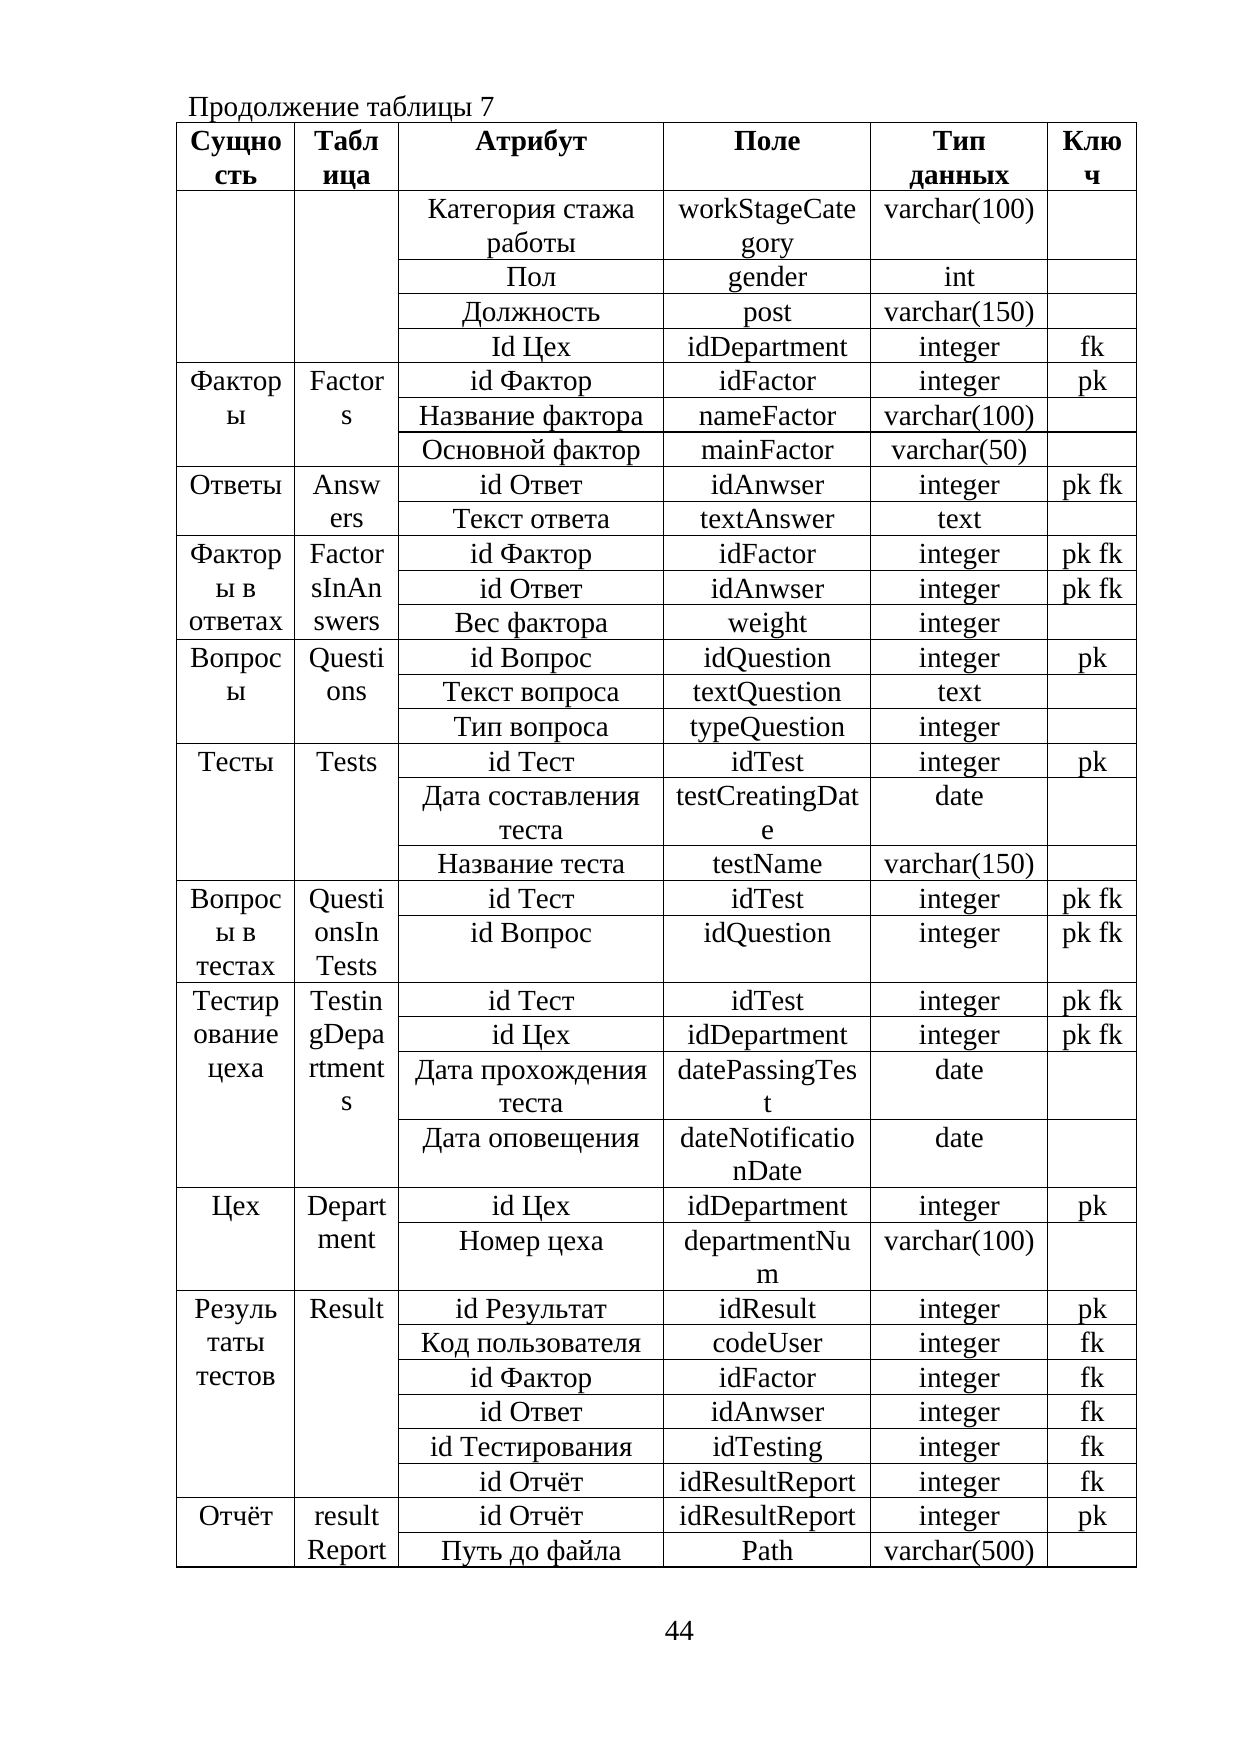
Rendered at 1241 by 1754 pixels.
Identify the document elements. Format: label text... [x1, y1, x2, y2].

table_cell Отчёт [177, 1498, 294, 1566]
table_cell varchar(50) [871, 433, 1047, 466]
table_cell id Ответ [399, 1395, 663, 1428]
table_cell Название теста [399, 846, 663, 880]
table_cell idResult [664, 1291, 870, 1324]
table_cell Дата прохождения теста [399, 1052, 663, 1119]
table_cell integer [871, 1464, 1047, 1497]
table_cell idAnwser [664, 1395, 870, 1428]
table_cell integer [871, 363, 1047, 397]
table_cell Сущность [177, 123, 294, 190]
table_cell integer [871, 1291, 1047, 1324]
table_cell [295, 191, 398, 362]
table_cell date [871, 1052, 1047, 1119]
table_cell integer [871, 536, 1047, 570]
table_cell [177, 191, 294, 362]
table_cell pk fk [1048, 881, 1136, 914]
table_cell QuestionsInTests [295, 881, 398, 982]
table_cell departmentNum [664, 1223, 870, 1290]
table_cell pk [1048, 744, 1136, 777]
table_cell id Фактор [399, 363, 663, 397]
table_cell Tests [295, 744, 398, 880]
table_cell id Результат [399, 1291, 663, 1324]
table_cell Факторы в ответах [177, 536, 294, 639]
table_cell id Тест [399, 744, 663, 777]
table_cell fk [1048, 1360, 1136, 1393]
table_cell idQuestion [664, 640, 870, 673]
table_cell integer [871, 329, 1047, 362]
table_cell idTest [664, 983, 870, 1016]
table_cell Цех [177, 1188, 294, 1290]
table_cell id Вопрос [399, 640, 663, 673]
table_cell varchar(150) [871, 294, 1047, 328]
table_cell Тесты [177, 744, 294, 880]
table_cell integer [871, 709, 1047, 743]
table_cell Ответы [177, 467, 294, 535]
table_cell dateNotificationDate [664, 1120, 870, 1187]
table_cell pk [1048, 1498, 1136, 1532]
table_cell integer [871, 1498, 1047, 1532]
table_cell id Цех [399, 1188, 663, 1222]
table_cell id Отчёт [399, 1498, 663, 1532]
table_cell id Ответ [399, 467, 663, 501]
table_cell varchar(500) [871, 1533, 1047, 1566]
table_cell integer [871, 916, 1047, 982]
table_cell id Отчёт [399, 1464, 663, 1497]
table_cell Атрибут [399, 123, 663, 190]
table_cell [1048, 433, 1136, 466]
table_cell integer [871, 1429, 1047, 1463]
table_cell integer [871, 983, 1047, 1016]
table_cell pk [1048, 363, 1136, 397]
table_cell varchar(100) [871, 191, 1047, 258]
table_cell idDepartment [664, 1017, 870, 1051]
table_cell Id Цех [399, 329, 663, 362]
table_cell Категория стажа работы [399, 191, 663, 258]
table_cell date [871, 778, 1047, 845]
table_cell Код пользователя [399, 1325, 663, 1359]
table_cell integer [871, 1360, 1047, 1393]
table_cell Дата оповещения [399, 1120, 663, 1187]
table_cell nameFactor [664, 398, 870, 431]
table_cell id Тестирования [399, 1429, 663, 1463]
table_cell integer [871, 1188, 1047, 1222]
table_cell pk fk [1048, 916, 1136, 982]
table_cell id Тест [399, 983, 663, 1016]
table_header Продолжение таблицы 7 [177, 89, 1136, 122]
table_cell resultReport [295, 1498, 398, 1566]
table_cell [1048, 1223, 1136, 1290]
table_cell Текст ответа [399, 502, 663, 535]
table_cell weight [664, 605, 870, 639]
table_cell Department [295, 1188, 398, 1290]
table_cell fk [1048, 1395, 1136, 1428]
table_cell fk [1048, 1429, 1136, 1463]
table_cell Основной фактор [399, 433, 663, 466]
table_cell integer [871, 1395, 1047, 1428]
table_cell text [871, 502, 1047, 535]
table_cell idAnwser [664, 571, 870, 604]
table_cell Вес фактора [399, 605, 663, 639]
table_cell integer [871, 605, 1047, 639]
table_cell date [871, 1120, 1047, 1187]
table_cell idFactor [664, 363, 870, 397]
table_cell idDepartment [664, 1188, 870, 1222]
table_cell Поле [664, 123, 870, 190]
table_cell integer [871, 640, 1047, 673]
table_cell integer [871, 1325, 1047, 1359]
table_cell id Тест [399, 881, 663, 914]
table_cell [1048, 675, 1136, 708]
table_cell [1048, 260, 1136, 293]
table_cell Тип вопроса [399, 709, 663, 743]
table_cell [1048, 1120, 1136, 1187]
table_cell integer [871, 744, 1047, 777]
table_cell [1048, 709, 1136, 743]
table_cell fk [1048, 1325, 1136, 1359]
table_cell idQuestion [664, 916, 870, 982]
table_cell id Вопрос [399, 916, 663, 982]
table_cell id Цех [399, 1017, 663, 1051]
table_cell fk [1048, 1464, 1136, 1497]
table_cell TestingDepartments [295, 983, 398, 1187]
table_cell text [871, 675, 1047, 708]
table_cell Answers [295, 467, 398, 535]
table_cell idAnwser [664, 467, 870, 501]
table_cell Таблица [295, 123, 398, 190]
table_cell post [664, 294, 870, 328]
table_cell idFactor [664, 1360, 870, 1393]
table_cell textAnswer [664, 502, 870, 535]
table_cell workStageCategory [664, 191, 870, 258]
table_cell idResultReport [664, 1464, 870, 1497]
table_cell integer [871, 571, 1047, 604]
table_cell id Ответ [399, 571, 663, 604]
table_cell pk fk [1048, 1017, 1136, 1051]
table_cell [1048, 1533, 1136, 1566]
table_cell Путь до файла [399, 1533, 663, 1566]
table_cell integer [871, 1017, 1047, 1051]
table_cell Result [295, 1291, 398, 1497]
table_cell pk fk [1048, 571, 1136, 604]
table_cell idFactor [664, 536, 870, 570]
table_cell pk [1048, 1291, 1136, 1324]
table_cell Результаты тестов [177, 1291, 294, 1497]
table_cell textQuestion [664, 675, 870, 708]
table_cell datePassingTest [664, 1052, 870, 1119]
table_cell testCreatingDate [664, 778, 870, 845]
table_cell Ключ [1048, 123, 1136, 190]
table_cell gender [664, 260, 870, 293]
table_cell Должность [399, 294, 663, 328]
table_cell idResultReport [664, 1498, 870, 1532]
table_cell pk [1048, 640, 1136, 673]
table_cell mainFactor [664, 433, 870, 466]
table_cell Текст вопроса [399, 675, 663, 708]
table_cell Факторы [177, 363, 294, 466]
table_cell FactorsInAnswers [295, 536, 398, 639]
table_cell int [871, 260, 1047, 293]
table_cell integer [871, 881, 1047, 914]
table_cell pk fk [1048, 983, 1136, 1016]
table_cell varchar(100) [871, 398, 1047, 431]
table_cell pk fk [1048, 467, 1136, 501]
table_cell varchar(150) [871, 846, 1047, 880]
table_cell [1048, 778, 1136, 845]
table_cell pk [1048, 1188, 1136, 1222]
table_cell Пол [399, 260, 663, 293]
table_cell fk [1048, 329, 1136, 362]
table_cell [1048, 605, 1136, 639]
table_cell Номер цеха [399, 1223, 663, 1290]
table_cell Дата составления теста [399, 778, 663, 845]
table_cell Questions [295, 640, 398, 743]
table_cell idDepartment [664, 329, 870, 362]
table_cell id Фактор [399, 1360, 663, 1393]
table_cell Path [664, 1533, 870, 1566]
table_cell typeQuestion [664, 709, 870, 743]
table_cell [1048, 398, 1136, 431]
table_cell pk fk [1048, 536, 1136, 570]
table_cell Вопросы [177, 640, 294, 743]
table_cell [1048, 294, 1136, 328]
table_cell [1048, 846, 1136, 880]
table_cell varchar(100) [871, 1223, 1047, 1290]
table_cell Название фактора [399, 398, 663, 431]
table_cell id Фактор [399, 536, 663, 570]
table_cell Тестирование цеха [177, 983, 294, 1187]
table_cell idTest [664, 881, 870, 914]
table_cell Factors [295, 363, 398, 466]
table_cell testName [664, 846, 870, 880]
table_cell idTesting [664, 1429, 870, 1463]
table_cell [1048, 502, 1136, 535]
table_cell Тип данных [871, 123, 1047, 190]
table_cell Вопросы в тестах [177, 881, 294, 982]
table_cell integer [871, 467, 1047, 501]
table_cell codeUser [664, 1325, 870, 1359]
table_cell [1048, 1052, 1136, 1119]
table_cell [1048, 191, 1136, 258]
table_cell idTest [664, 744, 870, 777]
